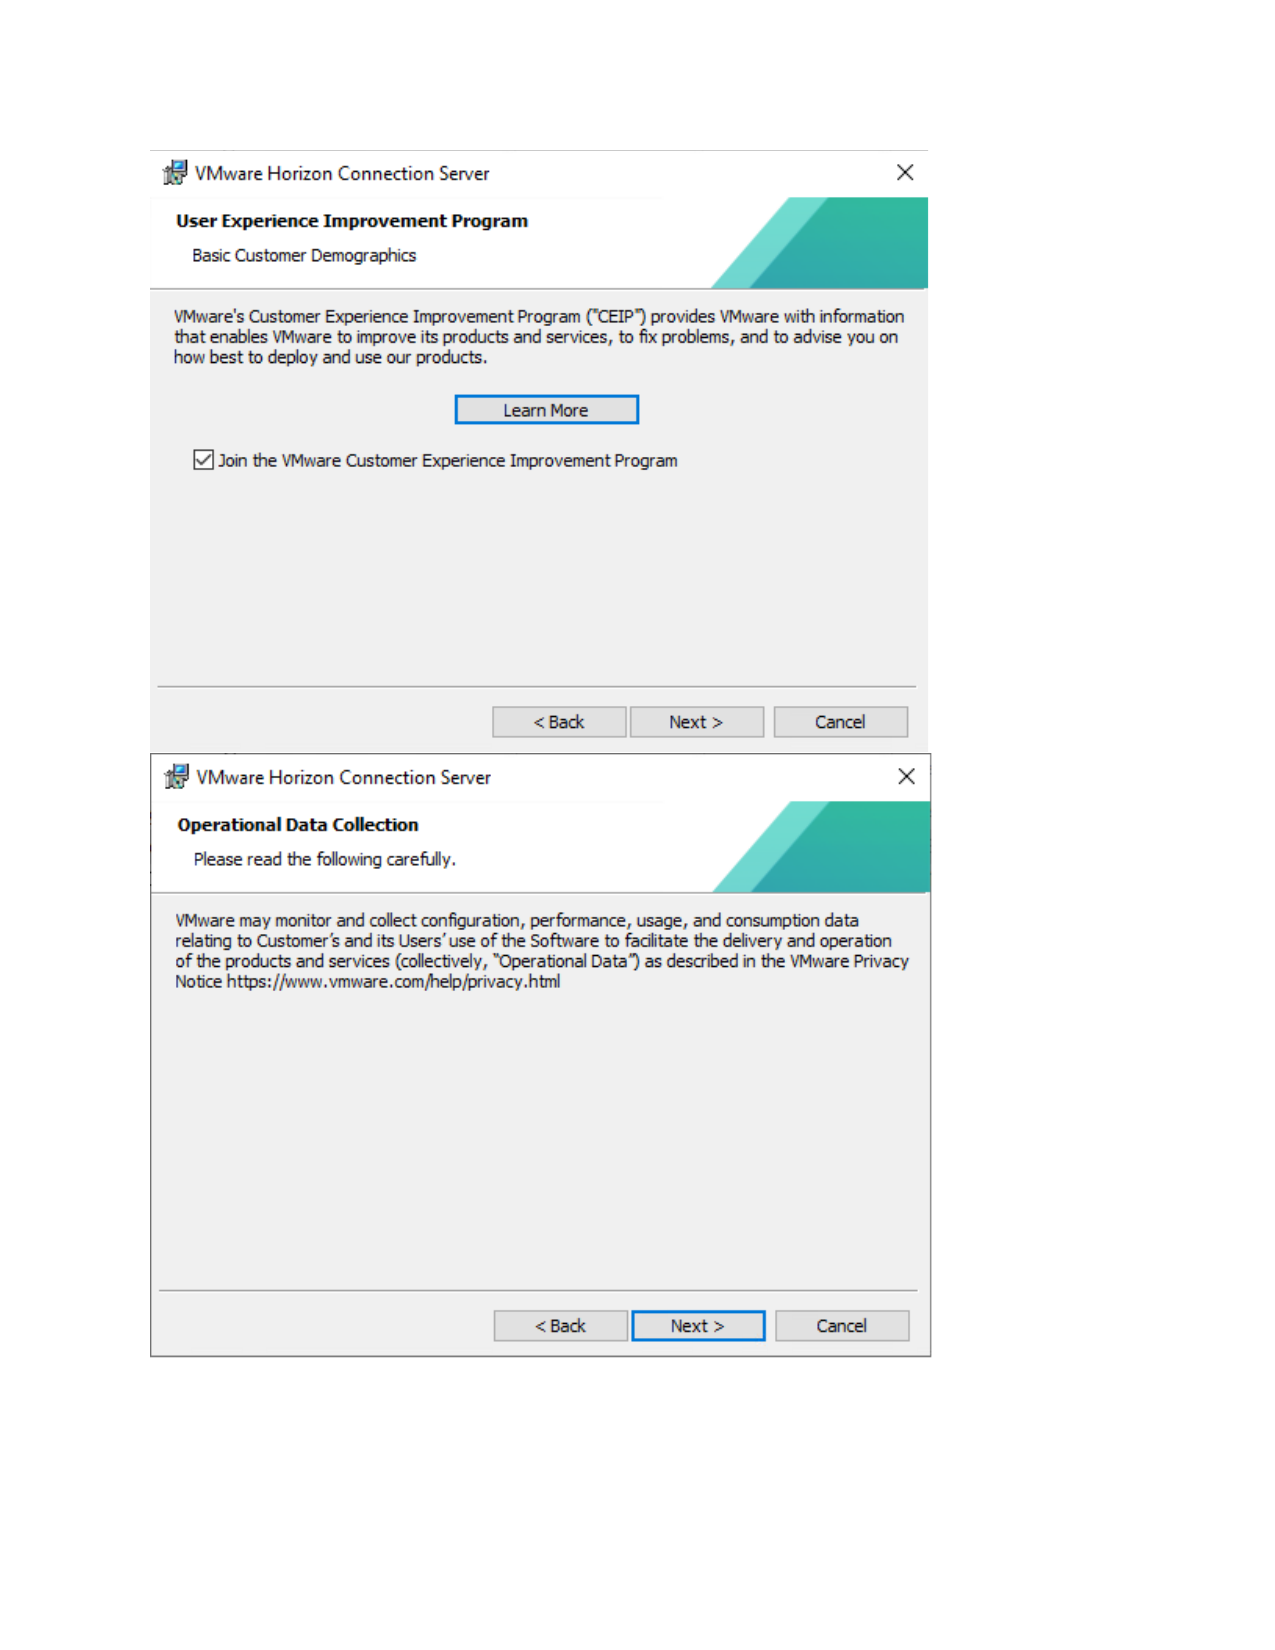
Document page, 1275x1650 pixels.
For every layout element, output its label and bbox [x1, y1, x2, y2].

picture [150, 150, 929, 752]
picture [150, 753, 932, 1359]
